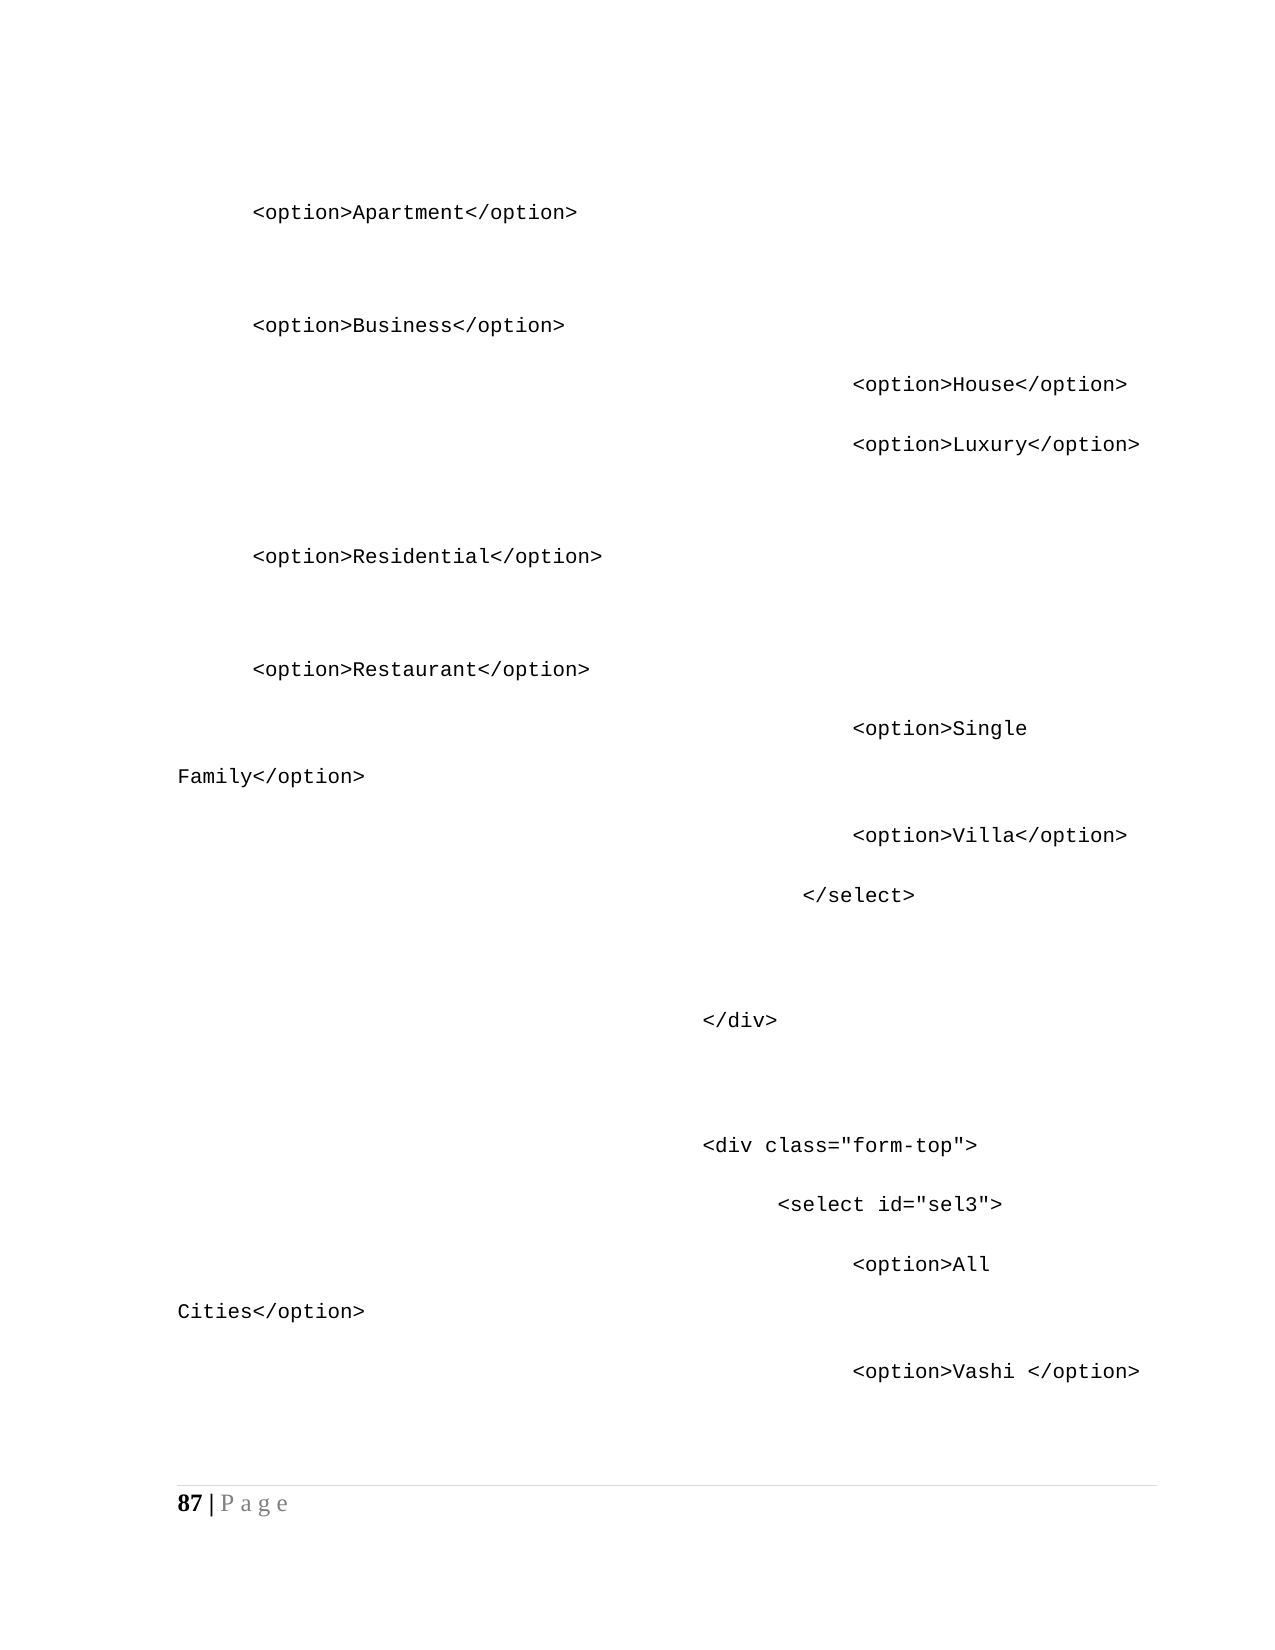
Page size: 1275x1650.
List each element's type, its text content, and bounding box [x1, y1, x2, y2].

text <option>Business</option> [177, 262, 1157, 338]
text </div> [177, 1010, 1157, 1033]
text <option>Luxury</option> [177, 434, 1157, 458]
text <option>House</option> [177, 374, 1157, 398]
text <option>All Cities</option> [177, 1254, 1157, 1325]
text <select id="sel3"> [177, 1194, 1157, 1218]
text <option>Apartment</option> [177, 150, 1157, 226]
text <option>Single Family</option> [177, 718, 1157, 789]
text <div class="form-top"> [177, 1134, 1157, 1158]
text <option>Vashi </option> [177, 1361, 1157, 1385]
text <option>Villa</option> [177, 825, 1157, 849]
text <option>Residential</option> [177, 494, 1157, 570]
text </select> [177, 885, 1157, 909]
text <option>Restaurant</option> [177, 606, 1157, 682]
